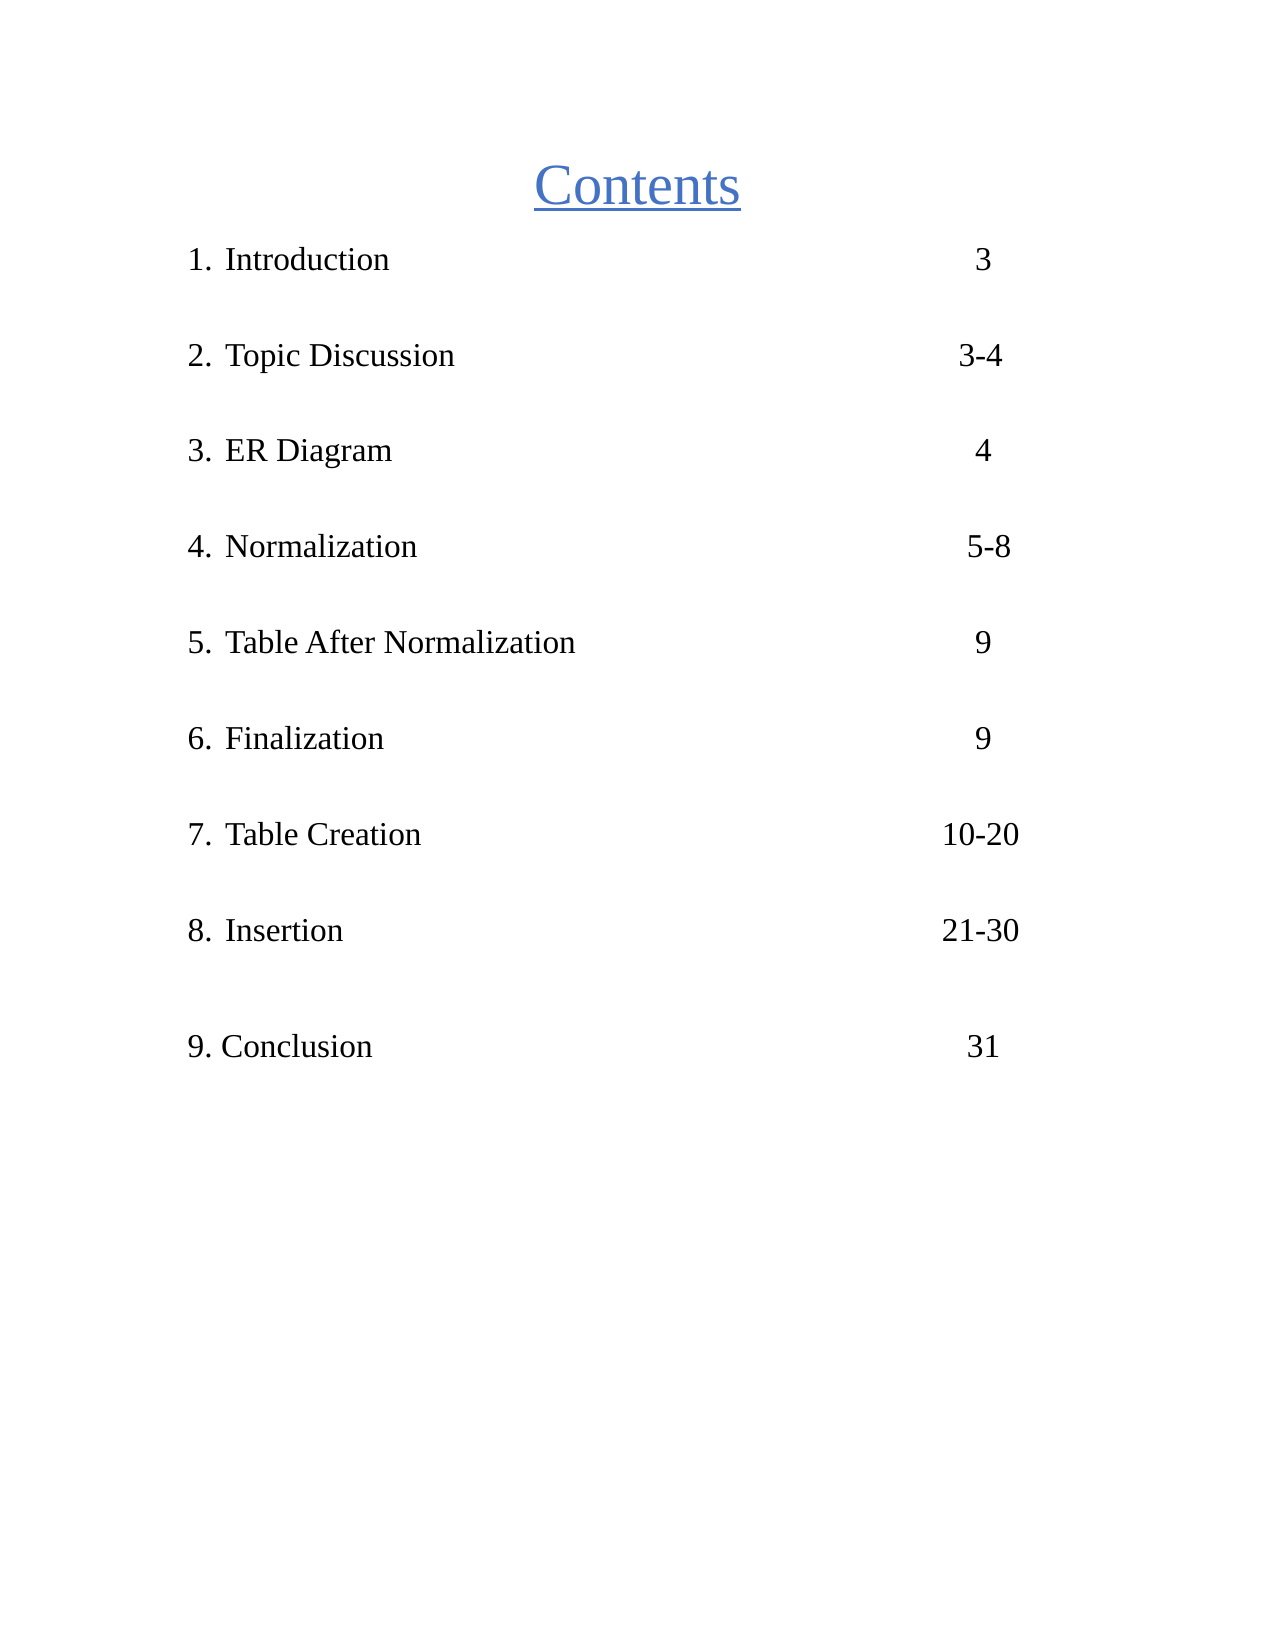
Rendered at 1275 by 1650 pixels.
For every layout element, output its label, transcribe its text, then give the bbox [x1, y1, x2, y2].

list Topic Discussion 3-4 [187, 335, 1125, 373]
list Finalization 9 [187, 718, 1125, 757]
text 9. Conclusion 31 [187, 1027, 1125, 1065]
list Introduction 3 [187, 239, 1125, 277]
list Normalization 5-8 [187, 527, 1125, 565]
list Insertion 21-30 [187, 910, 1125, 948]
text Contents [150, 150, 1125, 217]
list Table Creation 10-20 [187, 814, 1125, 852]
list ER Diagram 4 [187, 431, 1125, 469]
list Table After Normalization 9 [187, 622, 1125, 661]
